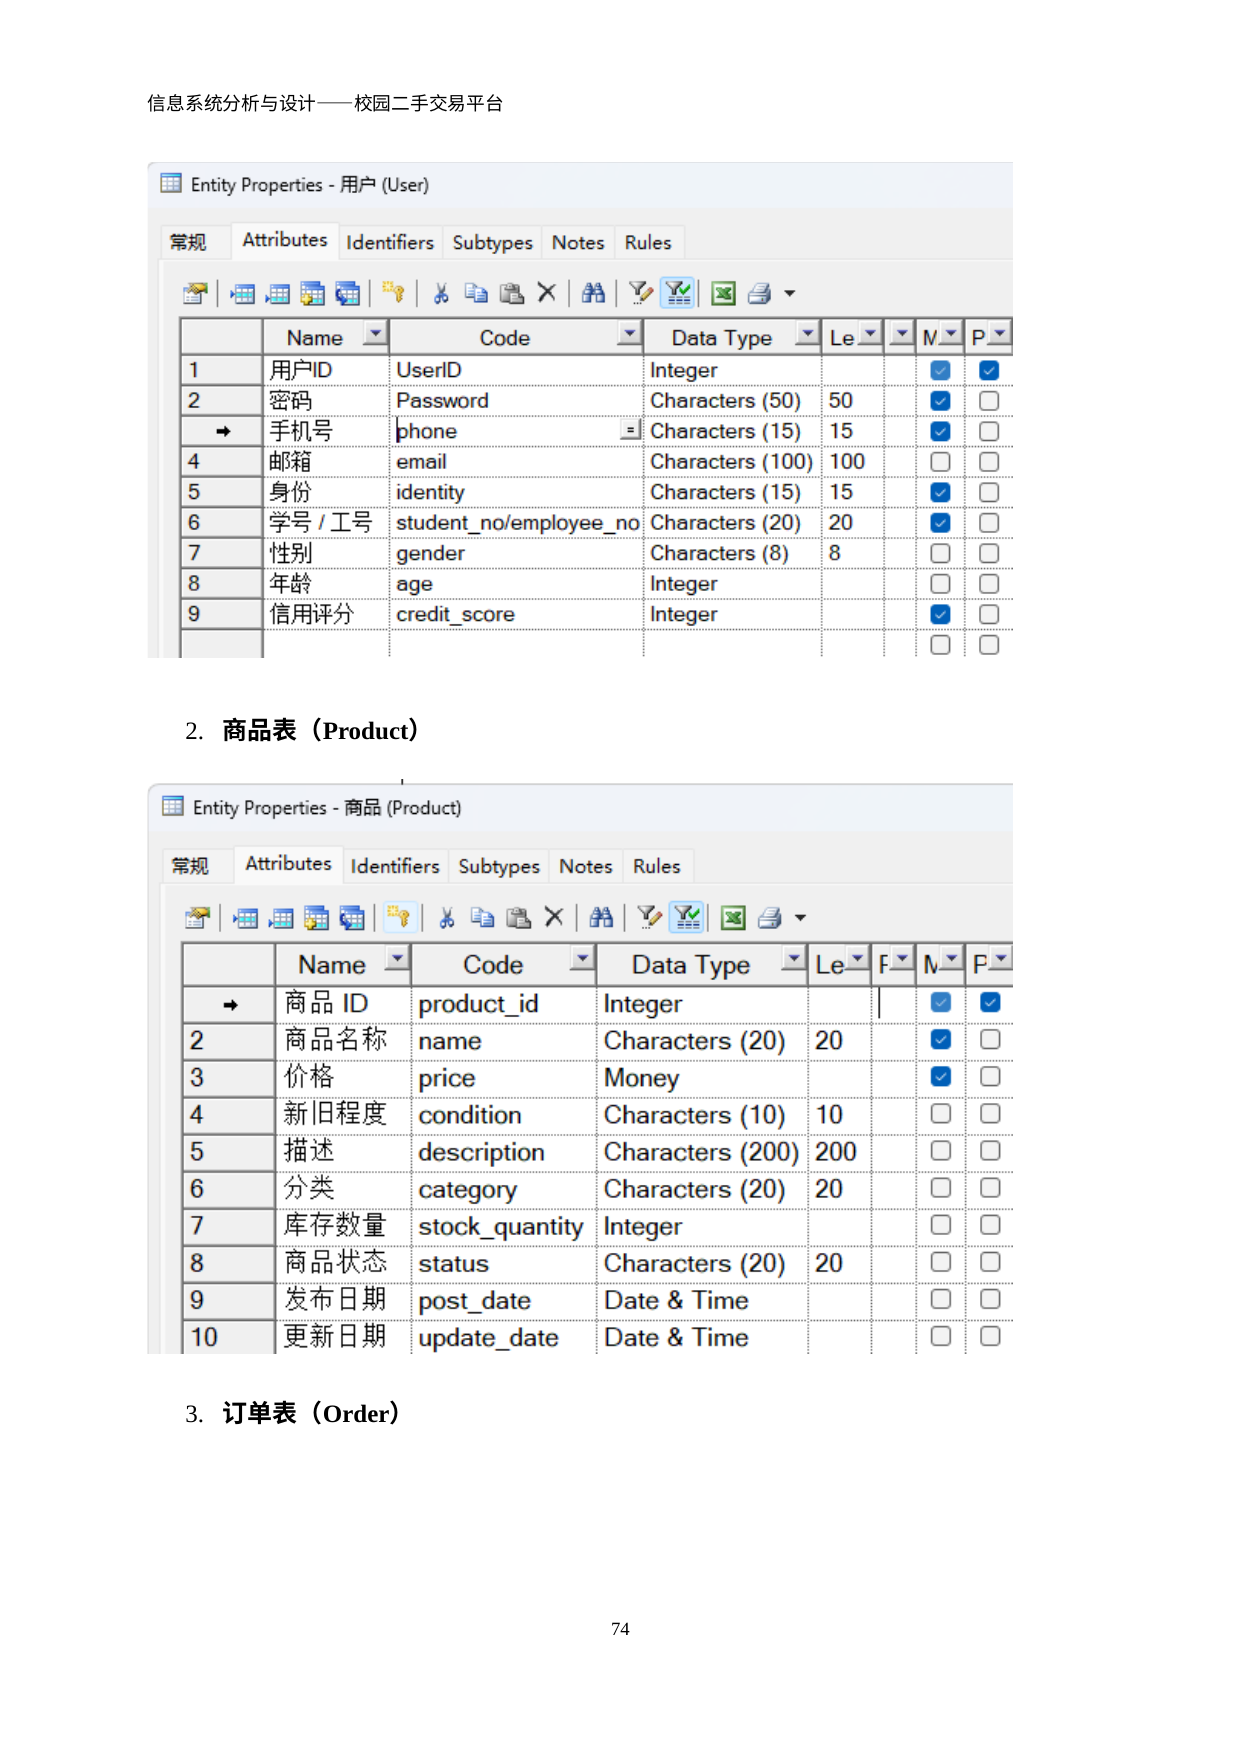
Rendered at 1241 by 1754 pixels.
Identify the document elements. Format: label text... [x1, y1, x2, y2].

picture [147, 779, 1013, 1354]
picture [147, 162, 1013, 658]
list 商品表（Product） [185, 696, 1092, 761]
list 订单表（Order） [185, 1379, 1092, 1444]
